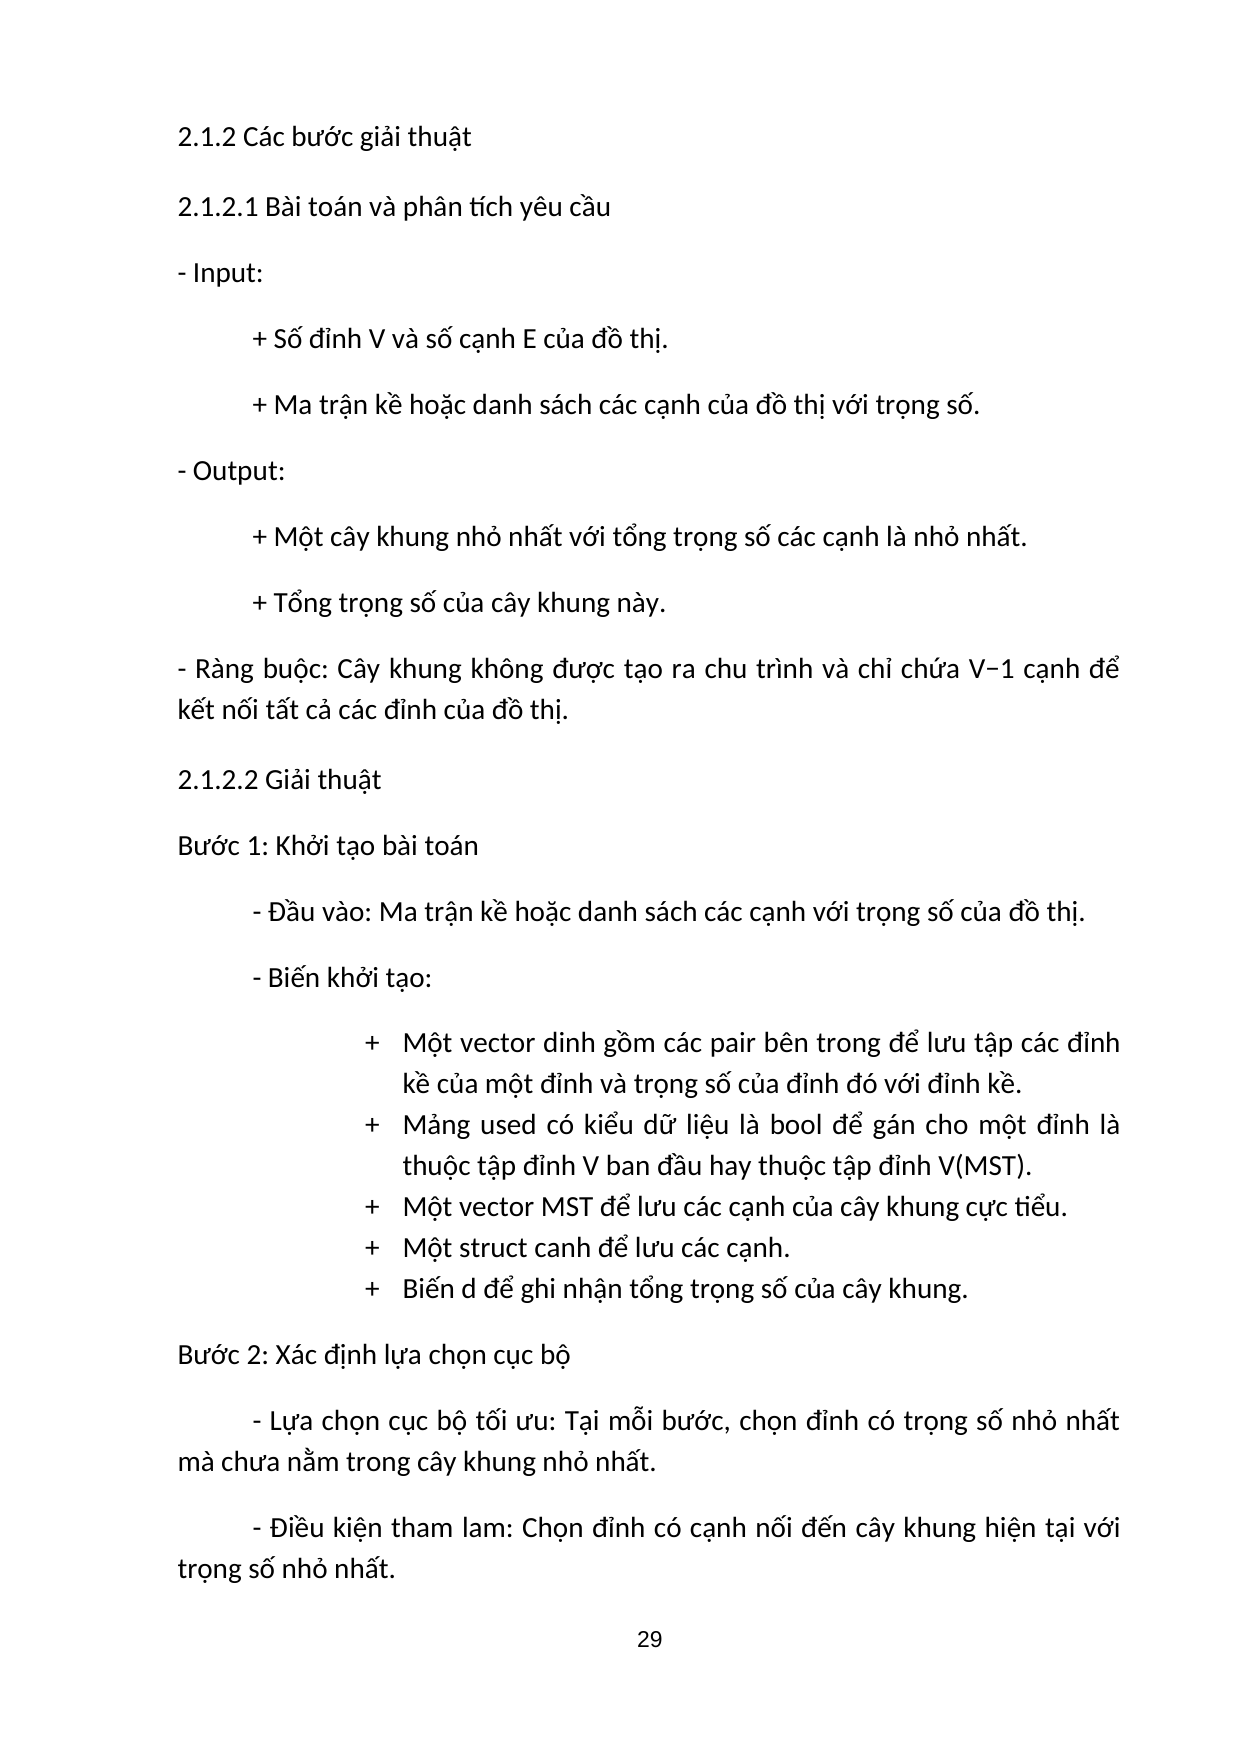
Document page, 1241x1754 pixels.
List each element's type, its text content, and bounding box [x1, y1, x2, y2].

text - Biến khởi tạo: [177, 959, 1122, 994]
text - Ràng buộc: Cây khung không được tạo ra chu trình và chỉ chứa V−1 cạnh để kết nối tất cả các đỉnh của đồ thị. [177, 650, 1122, 726]
text - Input: [177, 254, 1122, 290]
list Mảng used có kiểu dữ liệu là bool để gán cho một đỉnh là thuộc tập đỉnh V ban đầu hay thuộc tập đỉnh V(MST). [365, 1106, 1122, 1183]
list Một vector dinh gồm các pair bên trong để lưu tập các đỉnh kề của một đỉnh và trọng số của đỉnh đó với đỉnh kề. [365, 1024, 1122, 1101]
text Bước 1: Khởi tạo bài toán [177, 827, 1122, 862]
subtitle 2.1.2.2 Giải thuật [177, 761, 1122, 796]
text - Lựa chọn cục bộ tối ưu: Tại mỗi bước, chọn đỉnh có trọng số nhỏ nhất mà chưa nằm trong cây khung nhỏ nhất. [177, 1402, 1122, 1479]
text - Điều kiện tham lam: Chọn đỉnh có cạnh nối đến cây khung hiện tại với trọng số nhỏ nhất. [177, 1509, 1122, 1586]
text + Tổng trọng số của cây khung này. [177, 584, 1122, 619]
subtitle 2.1.2 Các bước giải thuật [177, 118, 1122, 154]
text + Số đỉnh V và số cạnh E của đồ thị. [177, 320, 1122, 356]
subtitle 2.1.2.1 Bài toán và phân tích yêu cầu [177, 188, 1122, 224]
list Biến d để ghi nhận tổng trọng số của cây khung. [365, 1270, 1122, 1306]
text - Đầu vào: Ma trận kề hoặc danh sách các cạnh với trọng số của đồ thị. [177, 893, 1122, 928]
list Một vector MST để lưu các cạnh của cây khung cực tiểu. [365, 1188, 1122, 1224]
text + Ma trận kề hoặc danh sách các cạnh của đồ thị với trọng số. [177, 386, 1122, 422]
text Bước 2: Xác định lựa chọn cục bộ [177, 1336, 1122, 1372]
list Một struct canh để lưu các cạnh. [365, 1229, 1122, 1265]
text + Một cây khung nhỏ nhất với tổng trọng số các cạnh là nhỏ nhất. [177, 518, 1122, 553]
text - Output: [177, 452, 1122, 488]
